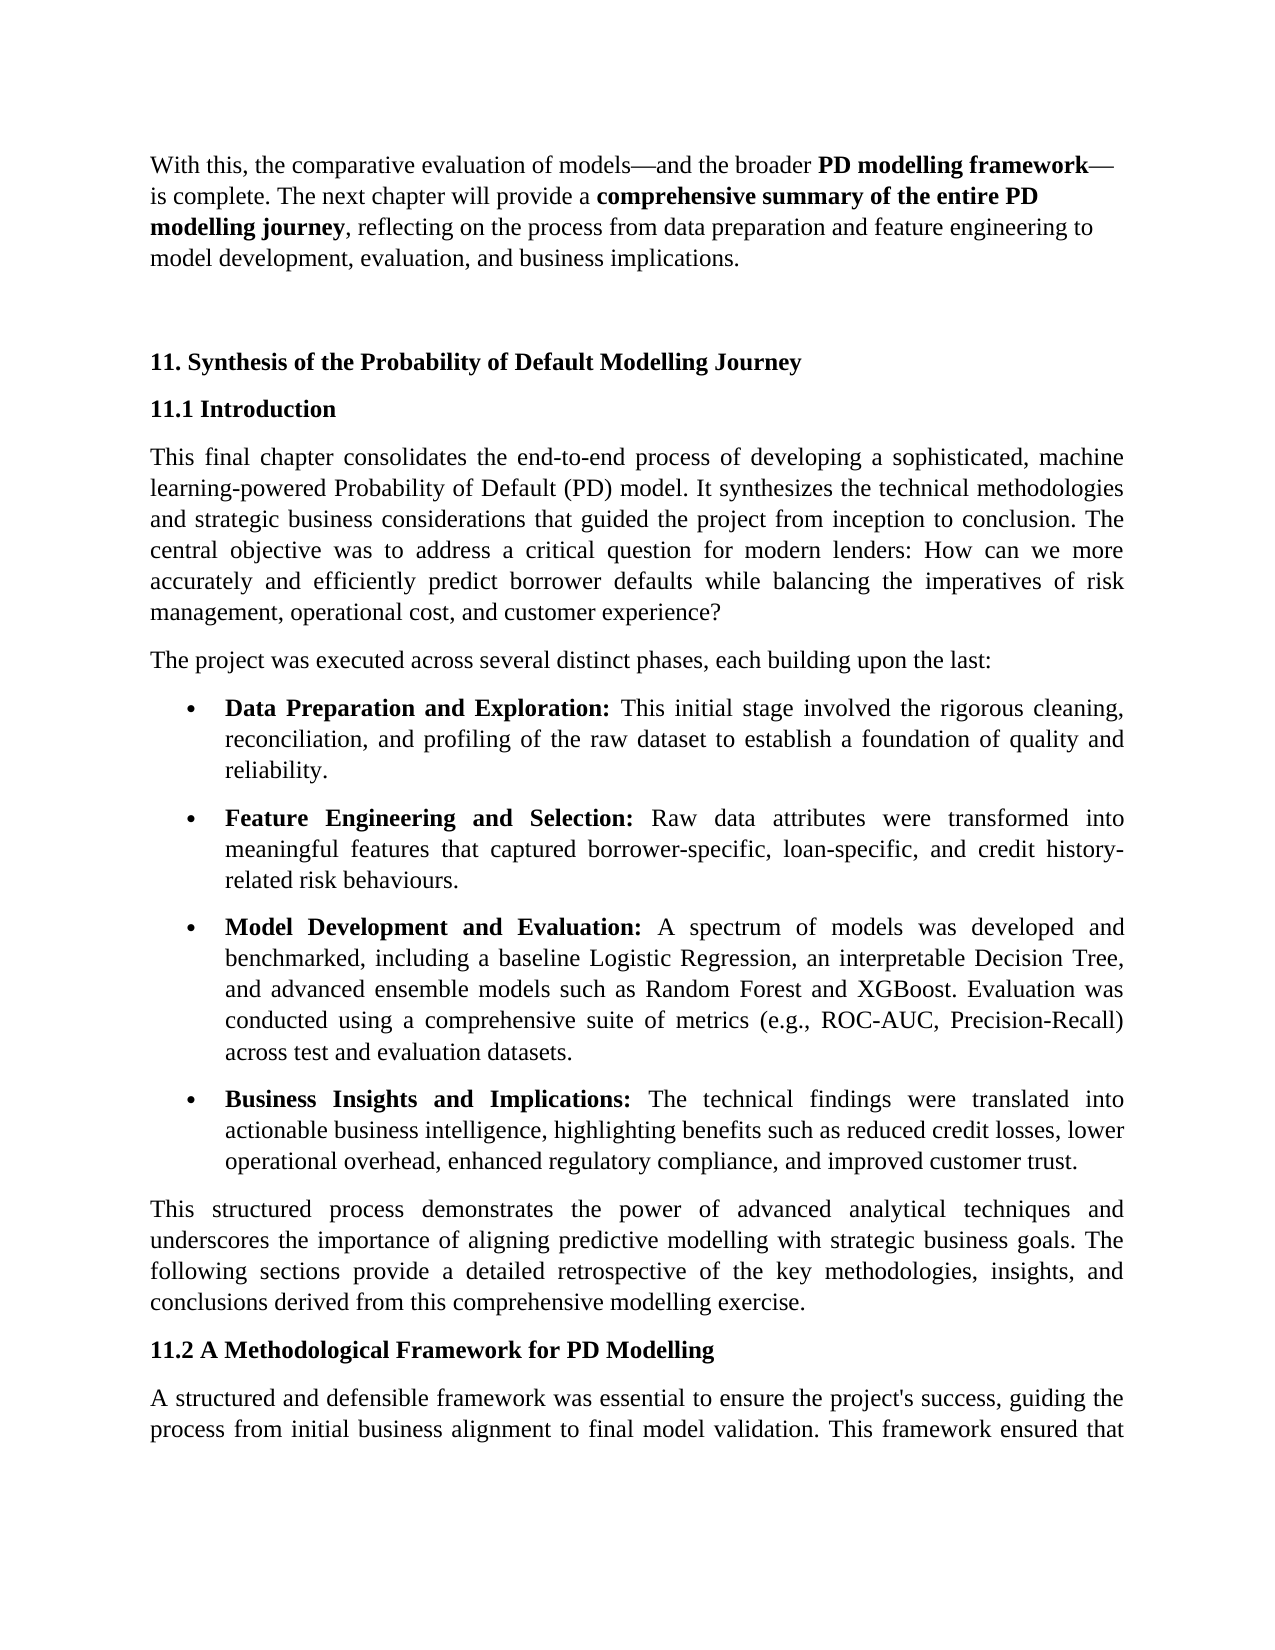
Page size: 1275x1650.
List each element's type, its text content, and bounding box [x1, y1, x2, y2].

text 11. Synthesis of the Probability of Default Modelling Journey [150, 347, 1125, 376]
text This structured process demonstrates the power of advanced analytical techniques and underscores the importance of aligning predictive modelling with strategic business goals. The following sections provide a detailed retrospective of the key methodologies, insights, and conclusions derived from this comprehensive modelling exercise. [150, 1194, 1125, 1316]
text This final chapter consolidates the end-to-end process of developing a sophisticated, machine learning-powered Probability of Default (PD) model. It synthesizes the technical methodologies and strategic business considerations that guided the project from inception to conclusion. The central objective was to address a critical question for modern lenders: How can we more accurately and efficiently predict borrower defaults while balancing the imperatives of risk management, operational cost, and customer experience? [150, 442, 1125, 626]
text The project was executed across several distinct phases, each building upon the last: [150, 645, 1125, 674]
text 11.1 Introduction [150, 394, 1125, 423]
list Feature Engineering and Selection: Raw data attributes were transformed into meaningful features that captured borrower-specific, loan-specific, and credit history-related risk behaviours. [187, 803, 1125, 893]
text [150, 1383, 1125, 1442]
list Data Preparation and Exploration: This initial stage involved the rigorous cleaning, reconciliation, and profiling of the raw dataset to establish a foundation of quality and reliability. [187, 693, 1125, 784]
text With this, the comparative evaluation of models—and the broader PD modelling framework—is complete. The next chapter will provide a comprehensive summary of the entire PD modelling journey, reflecting on the process from data preparation and feature engineering to model development, evaluation, and business implications. [150, 150, 1125, 272]
list Business Insights and Implications: The technical findings were translated into actionable business intelligence, highlighting benefits such as reduced credit losses, lower operational overhead, enhanced regulatory compliance, and improved customer trust. [187, 1084, 1125, 1175]
text 11.2 A Methodological Framework for PD Modelling [150, 1335, 1125, 1364]
list Model Development and Evaluation: A spectrum of models was developed and benchmarked, including a baseline Logistic Regression, an interpretable Decision Tree, and advanced ensemble models such as Random Forest and XGBoost. Evaluation was conducted using a comprehensive suite of metrics (e.g., ROC-AUC, Precision-Recall) across test and evaluation datasets. [187, 912, 1125, 1065]
